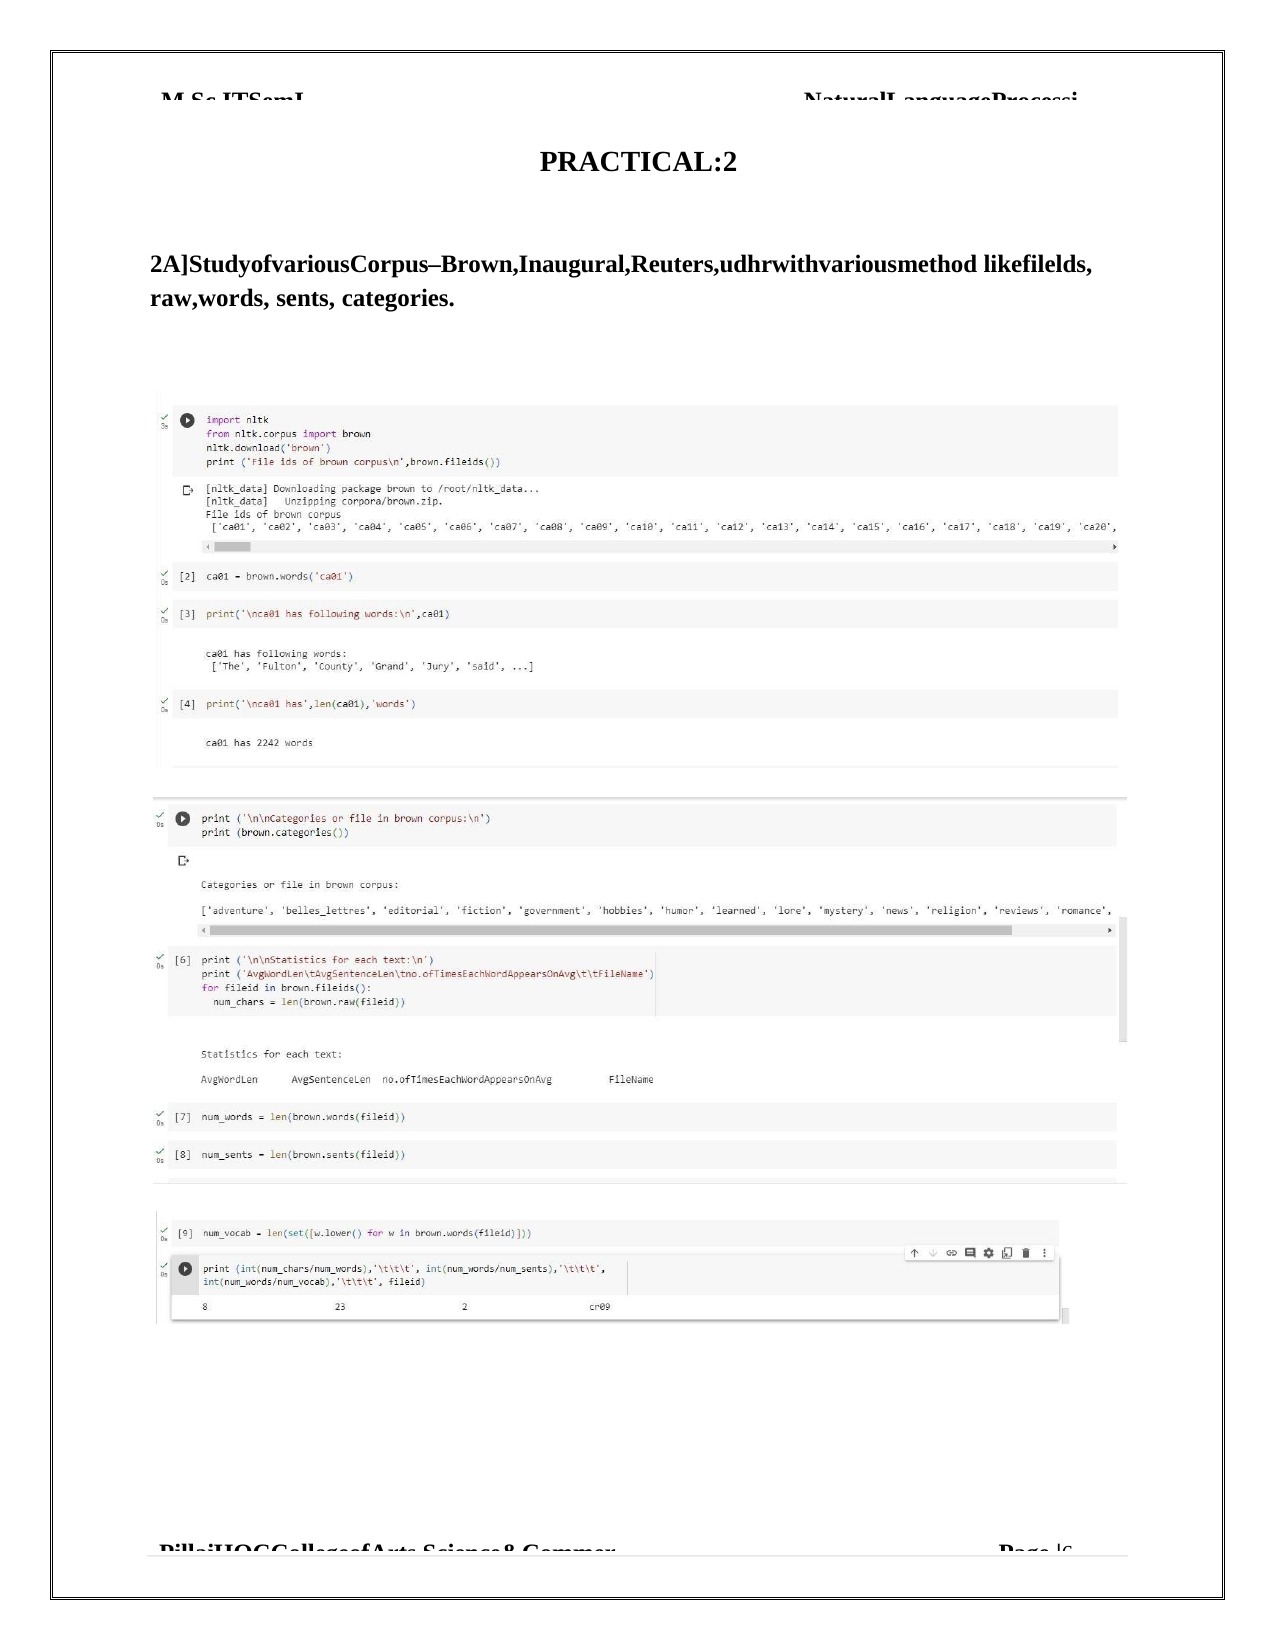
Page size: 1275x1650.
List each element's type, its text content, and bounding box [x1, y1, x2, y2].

subtitle 2A]StudyofvariousCorpus–Brown,Inaugural,Reuters,udhrwithvariousmethod likefilelds, raw,words, sents, categories. [150, 249, 1144, 311]
subtitle PRACTICAL:2 [346, 144, 931, 178]
picture [156, 389, 1119, 768]
picture [156, 1211, 1070, 1324]
picture [153, 797, 1128, 1184]
